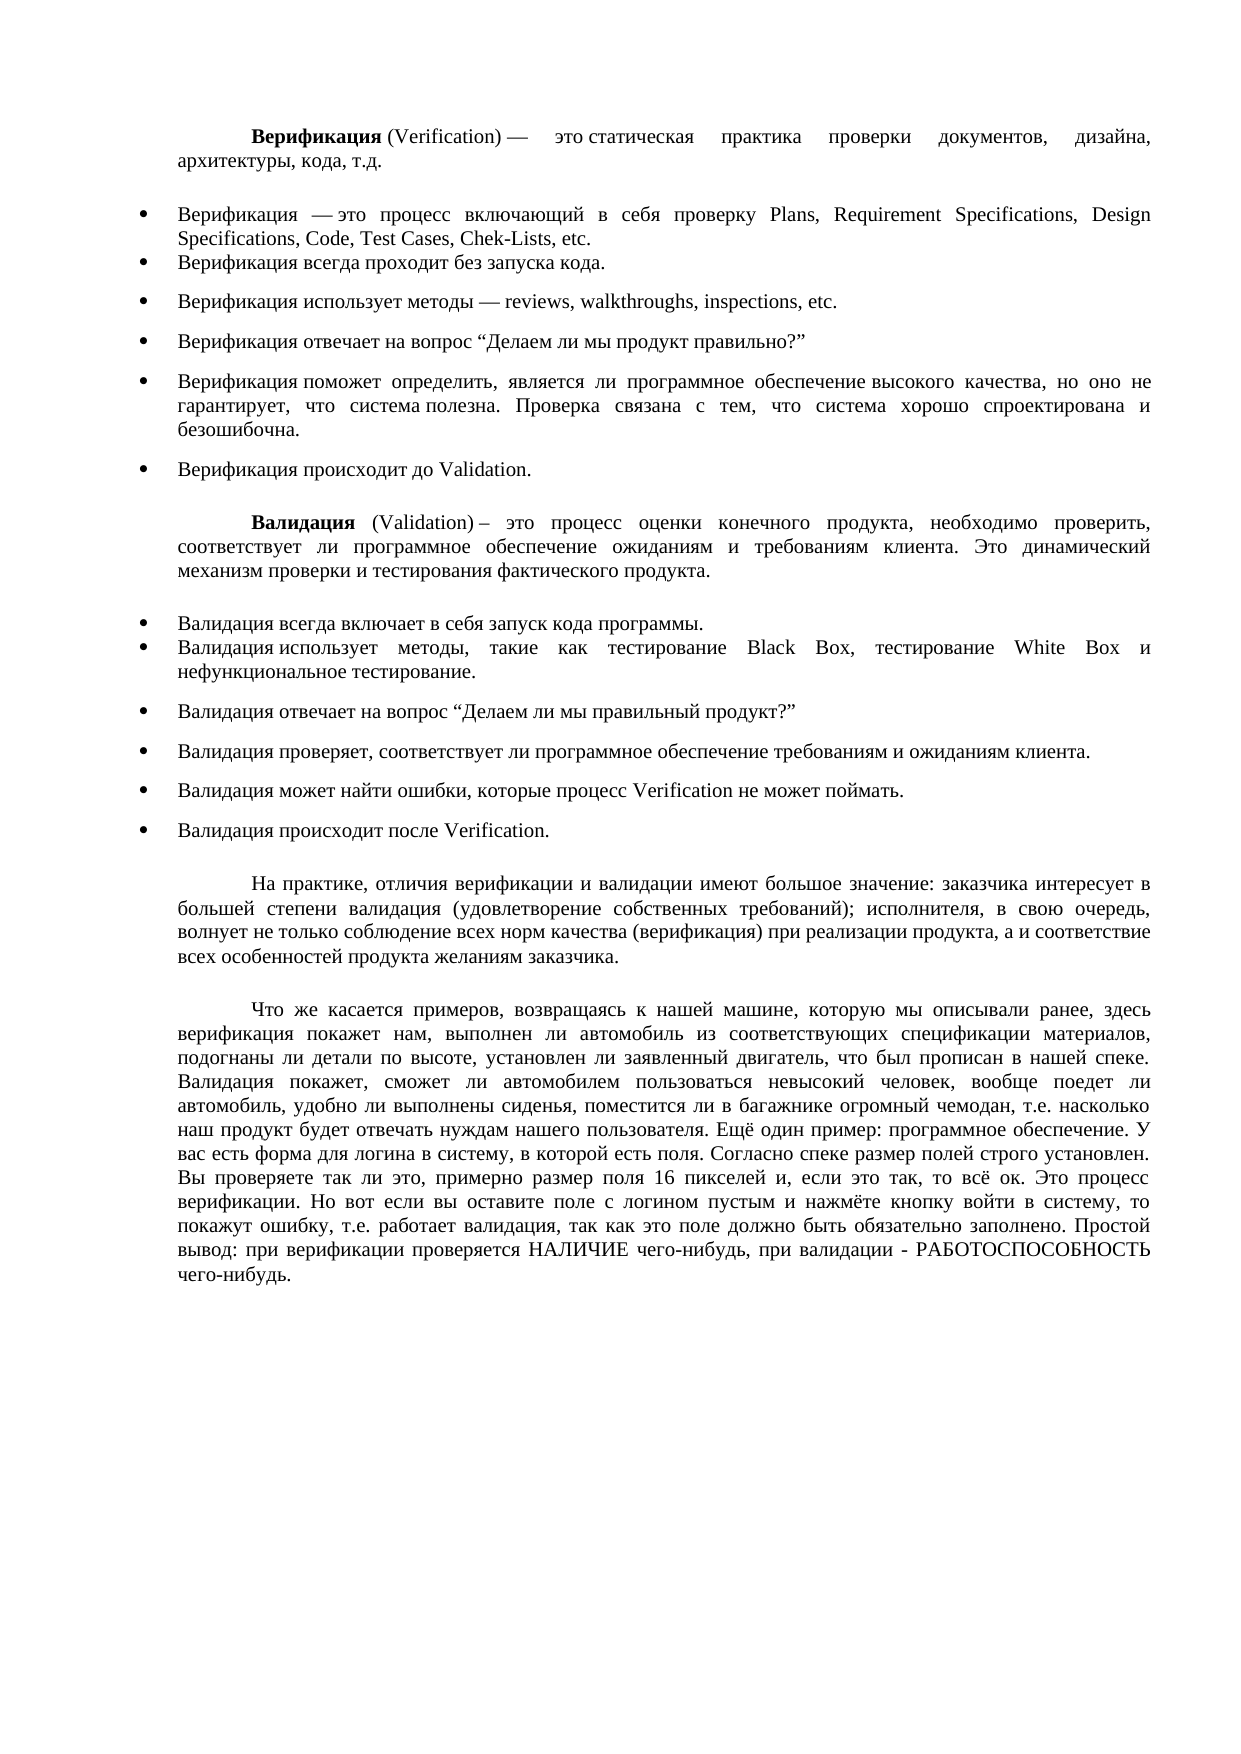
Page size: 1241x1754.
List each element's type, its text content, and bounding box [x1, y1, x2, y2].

list Верификация происходит до Validation. [140, 457, 1152, 481]
list Верификация всегда проходит без запуска кода. [140, 250, 1152, 274]
list Верификация — это процесс включающий в себя проверку Plans, Requirement Specifications, Design Specifications, Code, Test Cases, Chek-Lists, etc. [140, 202, 1152, 250]
list Валидация всегда включает в себя запуск кода программы. [140, 611, 1152, 635]
text Что же касается примеров, возвращаясь к нашей машине, которую мы описывали ранее, здесь верификация покажет нам, выполнен ли автомобиль из соответствующих спецификации материалов, подогнаны ли детали по высоте, установлен ли заявленный двигатель, что был прописан в нашей спеке. Валидация покажет, сможет ли автомобилем пользоваться невысокий человек, вообще поедет ли автомобиль, удобно ли выполнены сиденья, поместится ли в багажнике огромный чемодан, т.е. насколько наш продукт будет отвечать нуждам нашего пользователя. Ещё один пример: программное обеспечение. У вас есть форма для логина в систему, в которой есть поля. Согласно спеке размер полей строго установлен. Вы проверяете так ли это, примерно размер поля 16 пикселей и, если это так, то всё ок. Это процесс верификации. Но вот если вы оставите поле с логином пустым и нажмёте кнопку войти в систему, то покажут ошибку, т.е. работает валидация, так как это поле должно быть обязательно заполнено. Простой вывод: при верификации проверяется НАЛИЧИЕ чего-нибудь, при валидации - РАБОТОСПОСОБНОСТЬ чего-нибудь. [177, 997, 1152, 1286]
text На практике, отличия верификации и валидации имеют большое значение: заказчика интересует в большей степени валидация (удовлетворение собственных требований); исполнителя, в свою очередь, волнует не только соблюдение всех норм качества (верификация) при реализации продукта, а и соответствие всех особенностей продукта желаниям заказчика. [177, 871, 1152, 968]
list Верификация отвечает на вопрос “Делаем ли мы продукт правильно?” [140, 329, 1152, 353]
text Верификация (Verification) — это статическая практика проверки документов, дизайна, архитектуры, кода, т.д. [177, 124, 1152, 172]
list Верификация использует методы — reviews, walkthroughs, inspections, etc. [140, 289, 1152, 313]
list Валидация происходит после Verification. [140, 818, 1152, 842]
text Валидация (Validation) – это процесс оценки конечного продукта, необходимо проверить, соответствует ли программное обеспечение ожиданиям и требованиям клиента. Это динамический механизм проверки и тестирования фактического продукта. [177, 510, 1152, 582]
list Валидация проверяет, соответствует ли программное обеспечение требованиям и ожиданиям клиента. [140, 739, 1152, 763]
list Валидация может найти ошибки, которые процесс Verification не может поймать. [140, 778, 1152, 802]
list Валидация использует методы, такие как тестирование Black Box, тестирование White Box и нефункциональное тестирование. [140, 635, 1152, 683]
list Верификация поможет определить, является ли программное обеспечение высокого качества, но оно не гарантирует, что система полезна. Проверка связана с тем, что система хорошо спроектирована и безошибочна. [140, 369, 1152, 441]
list Валидация отвечает на вопрос “Делаем ли мы правильный продукт?” [140, 699, 1152, 723]
